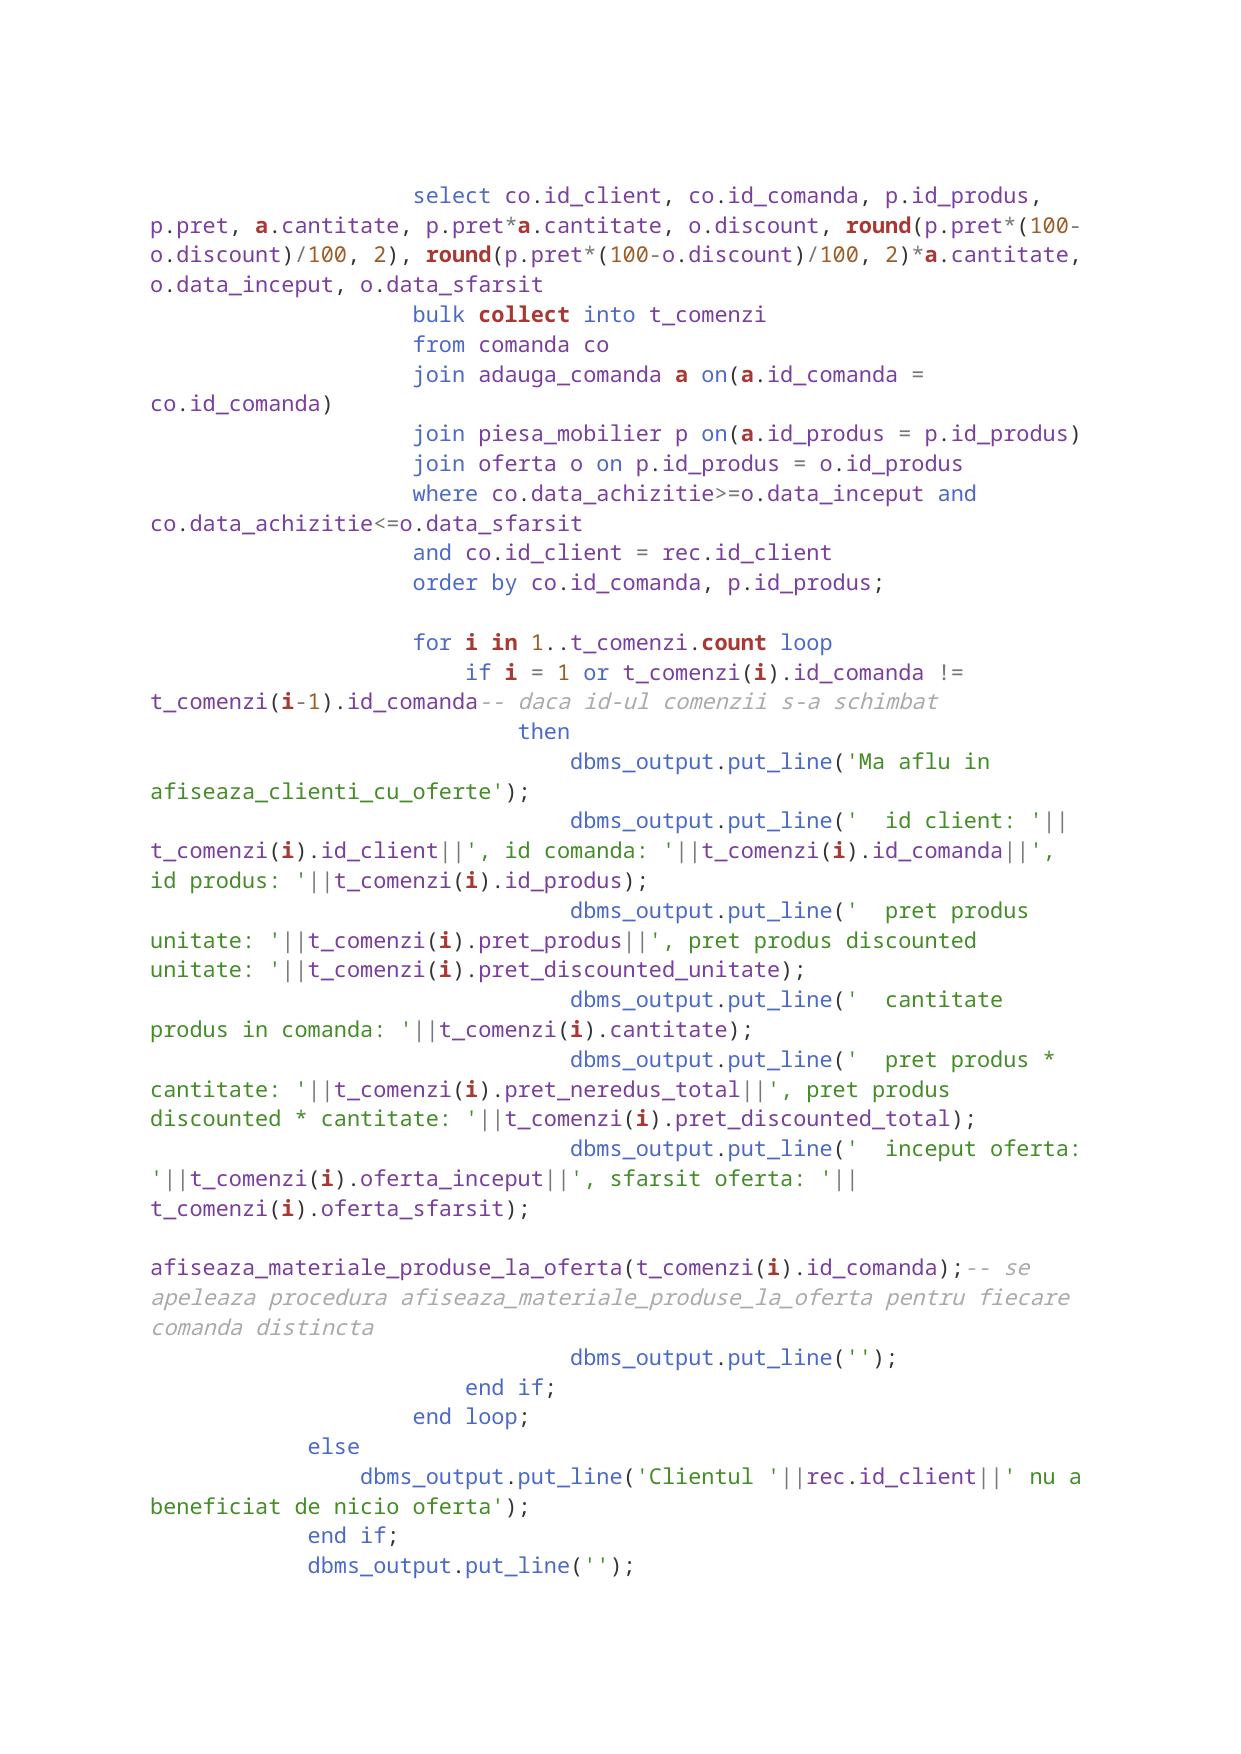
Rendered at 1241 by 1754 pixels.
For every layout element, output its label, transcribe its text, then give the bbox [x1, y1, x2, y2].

text dbms_output.put_line(' pret produs unitate: '||t_comenzi(i).pret_produs||', pret produs discounted unitate: '||t_comenzi(i).pret_discounted_unitate); [150, 895, 1090, 984]
text then [150, 716, 1090, 746]
text dbms_output.put_line('Ma aflu in afiseaza_clienti_cu_oferte'); [150, 746, 1090, 805]
text afiseaza_materiale_produse_la_oferta(t_comenzi(i).id_comanda);-- se apeleaza procedura afiseaza_materiale_produse_la_oferta pentru fiecare comanda distincta [150, 1222, 1090, 1342]
text else [150, 1431, 1090, 1461]
text if i = 1 or t_comenzi(i).id_comanda != t_comenzi(i-1).id_comanda-- daca id-ul comenzii s-a schimbat [150, 656, 1090, 716]
text from comanda co [150, 329, 1090, 358]
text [150, 1550, 1090, 1580]
text dbms_output.put_line(' inceput oferta: '||t_comenzi(i).oferta_inceput||', sfarsit oferta: '||t_comenzi(i).oferta_sfarsit); [150, 1133, 1090, 1222]
text dbms_output.put_line(''); [150, 1342, 1090, 1371]
text order by co.id_comanda, p.id_produs; [150, 567, 1090, 597]
text dbms_output.put_line(' cantitate produs in comanda: '||t_comenzi(i).cantitate); [150, 984, 1090, 1044]
text and co.id_client = rec.id_client [150, 537, 1090, 567]
text for i in 1..t_comenzi.count loop [150, 627, 1090, 656]
text dbms_output.put_line(' pret produs * cantitate: '||t_comenzi(i).pret_neredus_total||', pret produs discounted * cantitate: '||t_comenzi(i).pret_discounted_total); [150, 1044, 1090, 1133]
text dbms_output.put_line(' id client: '||t_comenzi(i).id_client||', id comanda: '||t_comenzi(i).id_comanda||', id produs: '||t_comenzi(i).id_produs); [150, 805, 1090, 895]
text join piesa_mobilier p on(a.id_produs = p.id_produs) [150, 418, 1090, 448]
text dbms_output.put_line('Clientul '||rec.id_client||' nu a beneficiat de nicio oferta'); [150, 1461, 1090, 1520]
text join adauga_comanda a on(a.id_comanda = co.id_comanda) [150, 358, 1090, 418]
text end if; [150, 1520, 1090, 1550]
text where co.data_achizitie>=o.data_inceput and co.data_achizitie<=o.data_sfarsit [150, 478, 1090, 537]
text join oferta o on p.id_produs = o.id_produs [150, 448, 1090, 478]
text bulk collect into t_comenzi [150, 299, 1090, 329]
text end loop; [150, 1401, 1090, 1431]
text select co.id_client, co.id_comanda, p.id_produs, p.pret, a.cantitate, p.pret*a.cantitate, o.discount, round(p.pret*(100-o.discount)/100, 2), round(p.pret*(100-o.discount)/100, 2)*a.cantitate, o.data_inceput, o.data_sfarsit [150, 180, 1090, 299]
text end if; [150, 1371, 1090, 1401]
